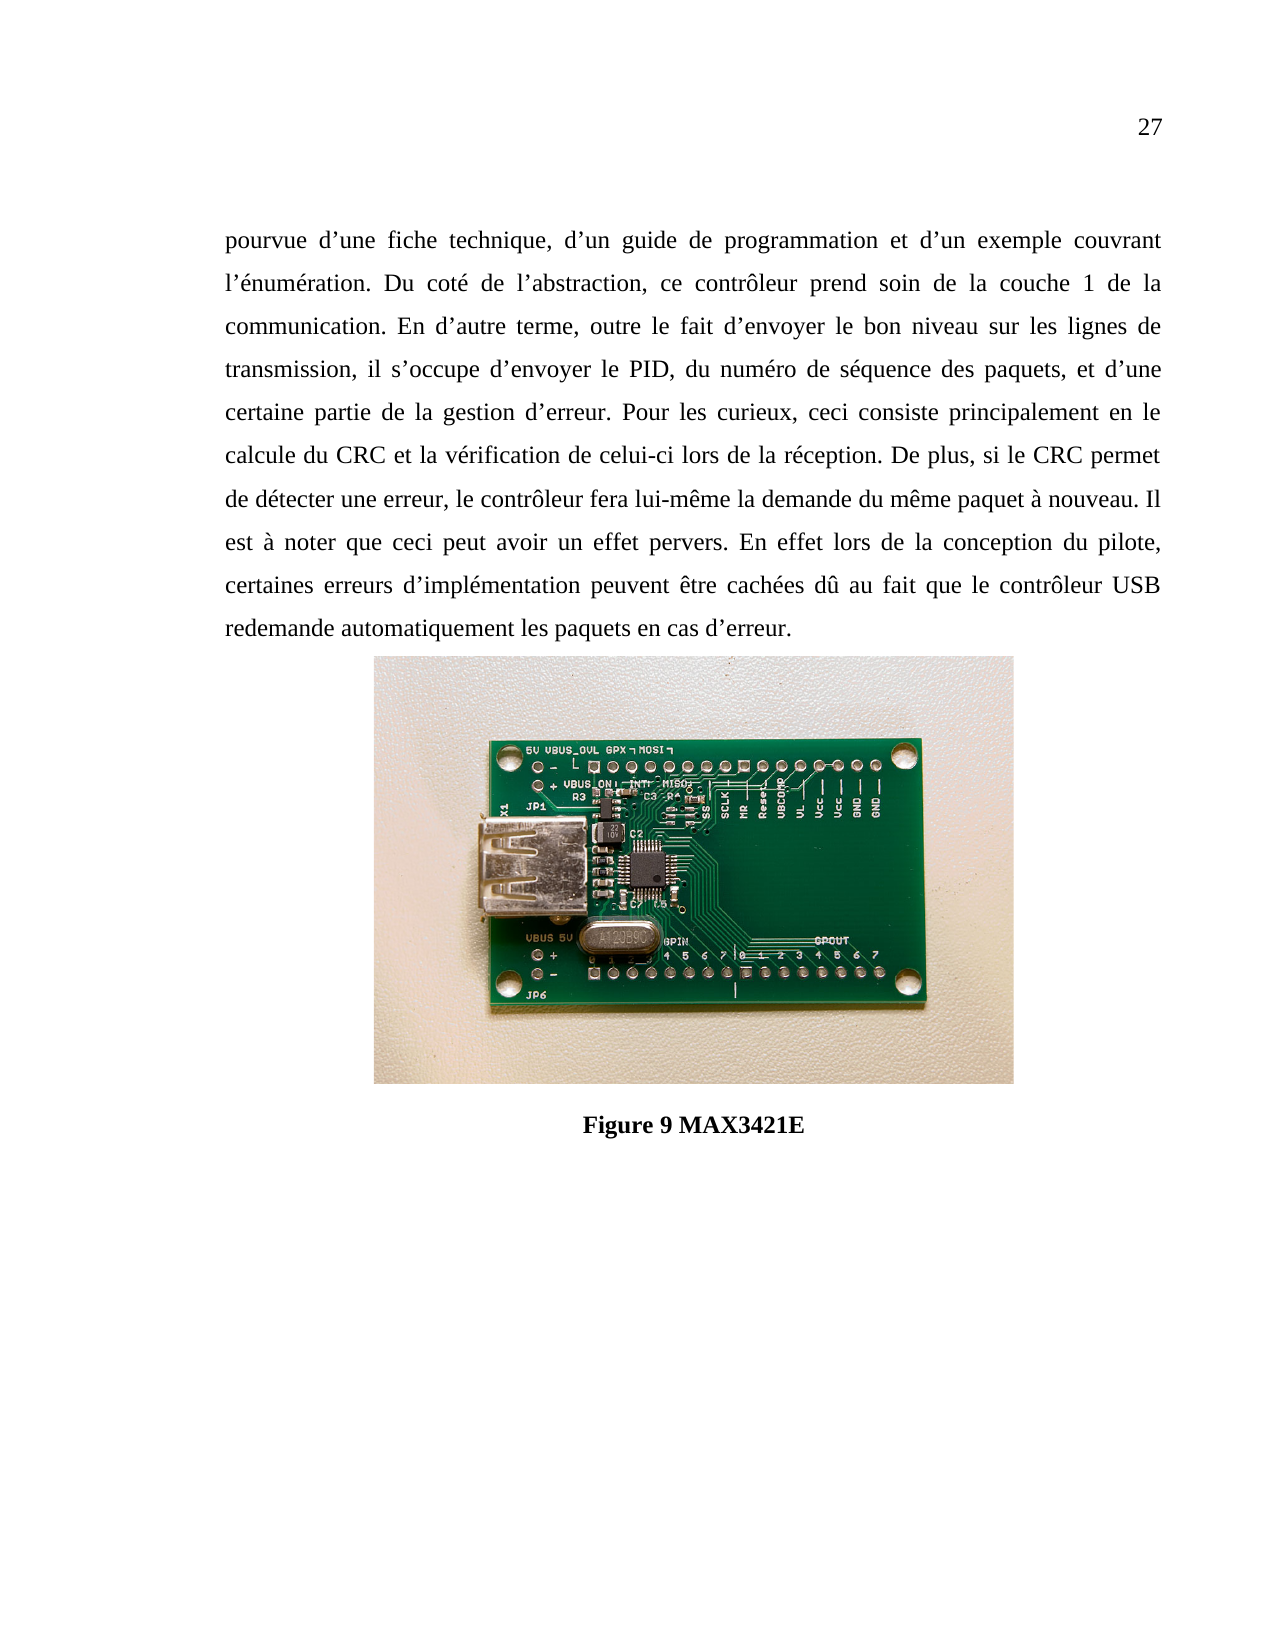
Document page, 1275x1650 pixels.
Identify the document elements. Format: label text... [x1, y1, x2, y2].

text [225, 225, 1162, 642]
picture [373, 656, 1014, 1084]
